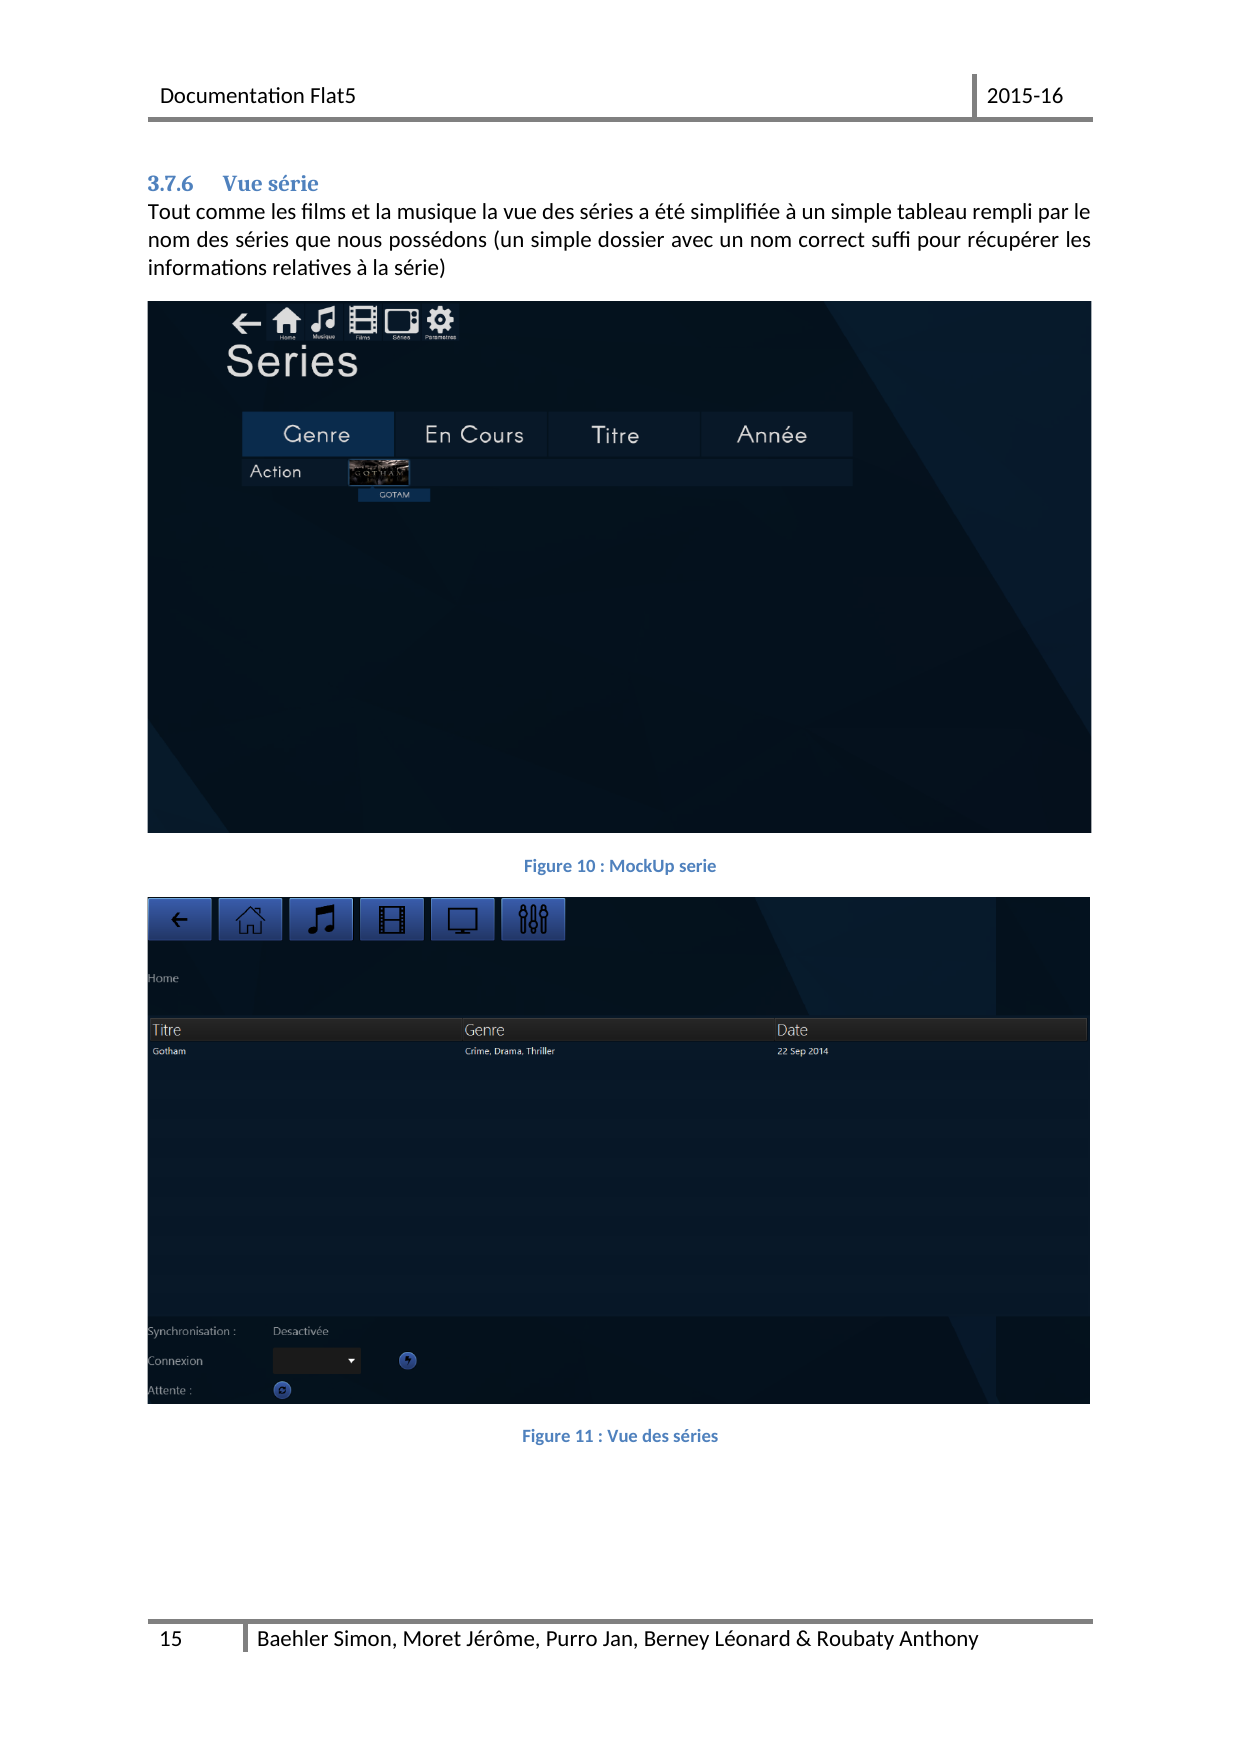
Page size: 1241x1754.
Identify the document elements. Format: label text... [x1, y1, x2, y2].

subtitle Vue série [148, 170, 1092, 197]
text Figure 11 : Vue des séries [148, 1424, 1092, 1447]
picture [147, 897, 1090, 1404]
picture [147, 301, 1092, 833]
text Figure 10 : MockUp serie [148, 854, 1092, 877]
text Tout comme les films et la musique la vue des séries a été simplifiée à un simple tableau rempli par le nom des séries que nous possédons (un simple dossier avec un nom correct suffi pour récupérer les informations relatives à la série) [148, 197, 1092, 281]
